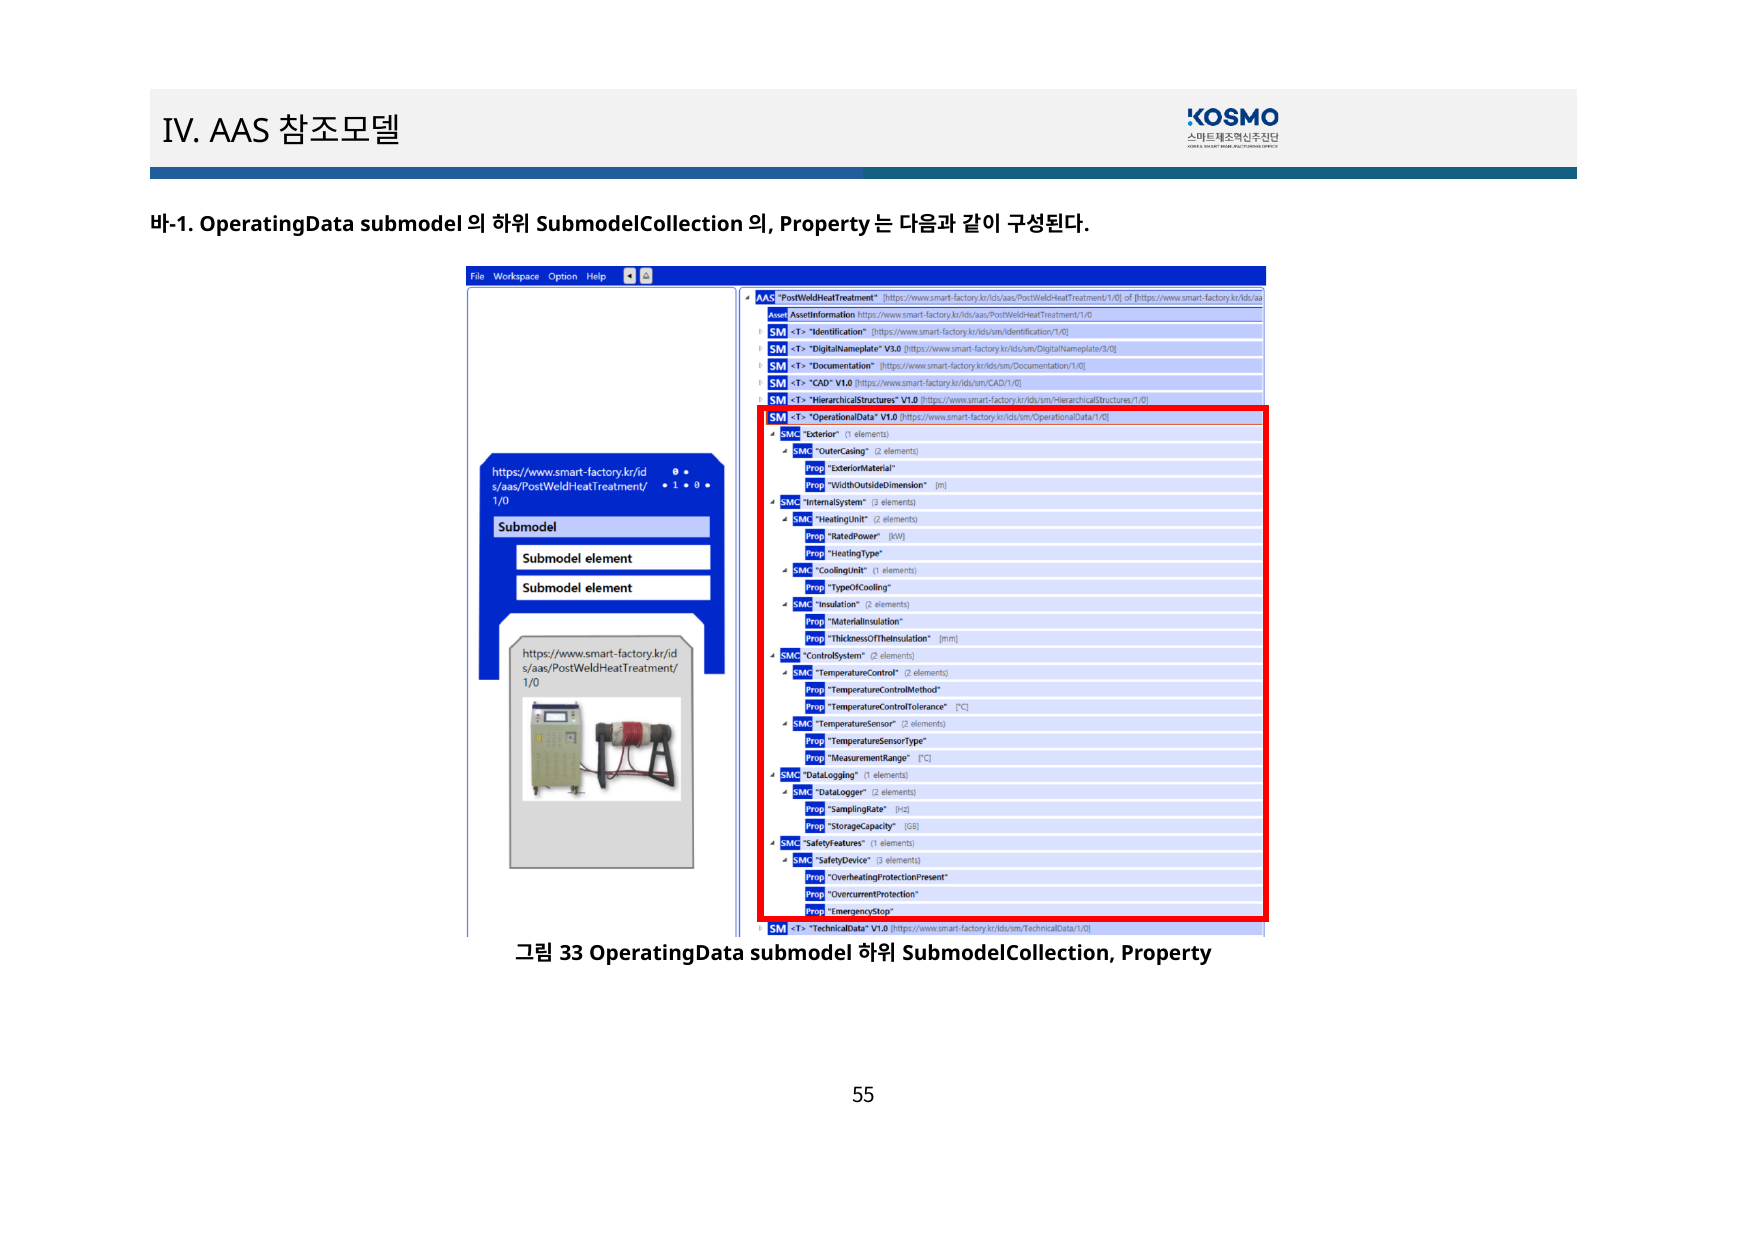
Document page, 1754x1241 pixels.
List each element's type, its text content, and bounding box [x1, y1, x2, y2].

picture [1187, 108, 1279, 148]
picture [764, 411, 1263, 916]
text 바-1. OperatingData submodel의 하위 SubmodelCollection 의, Property는 다음과 같이 구성된다. [150, 207, 1577, 238]
text 그림 33 OperatingData submodel 하위 SubmodelCollection, Property [150, 936, 1577, 967]
picture [466, 266, 1267, 937]
